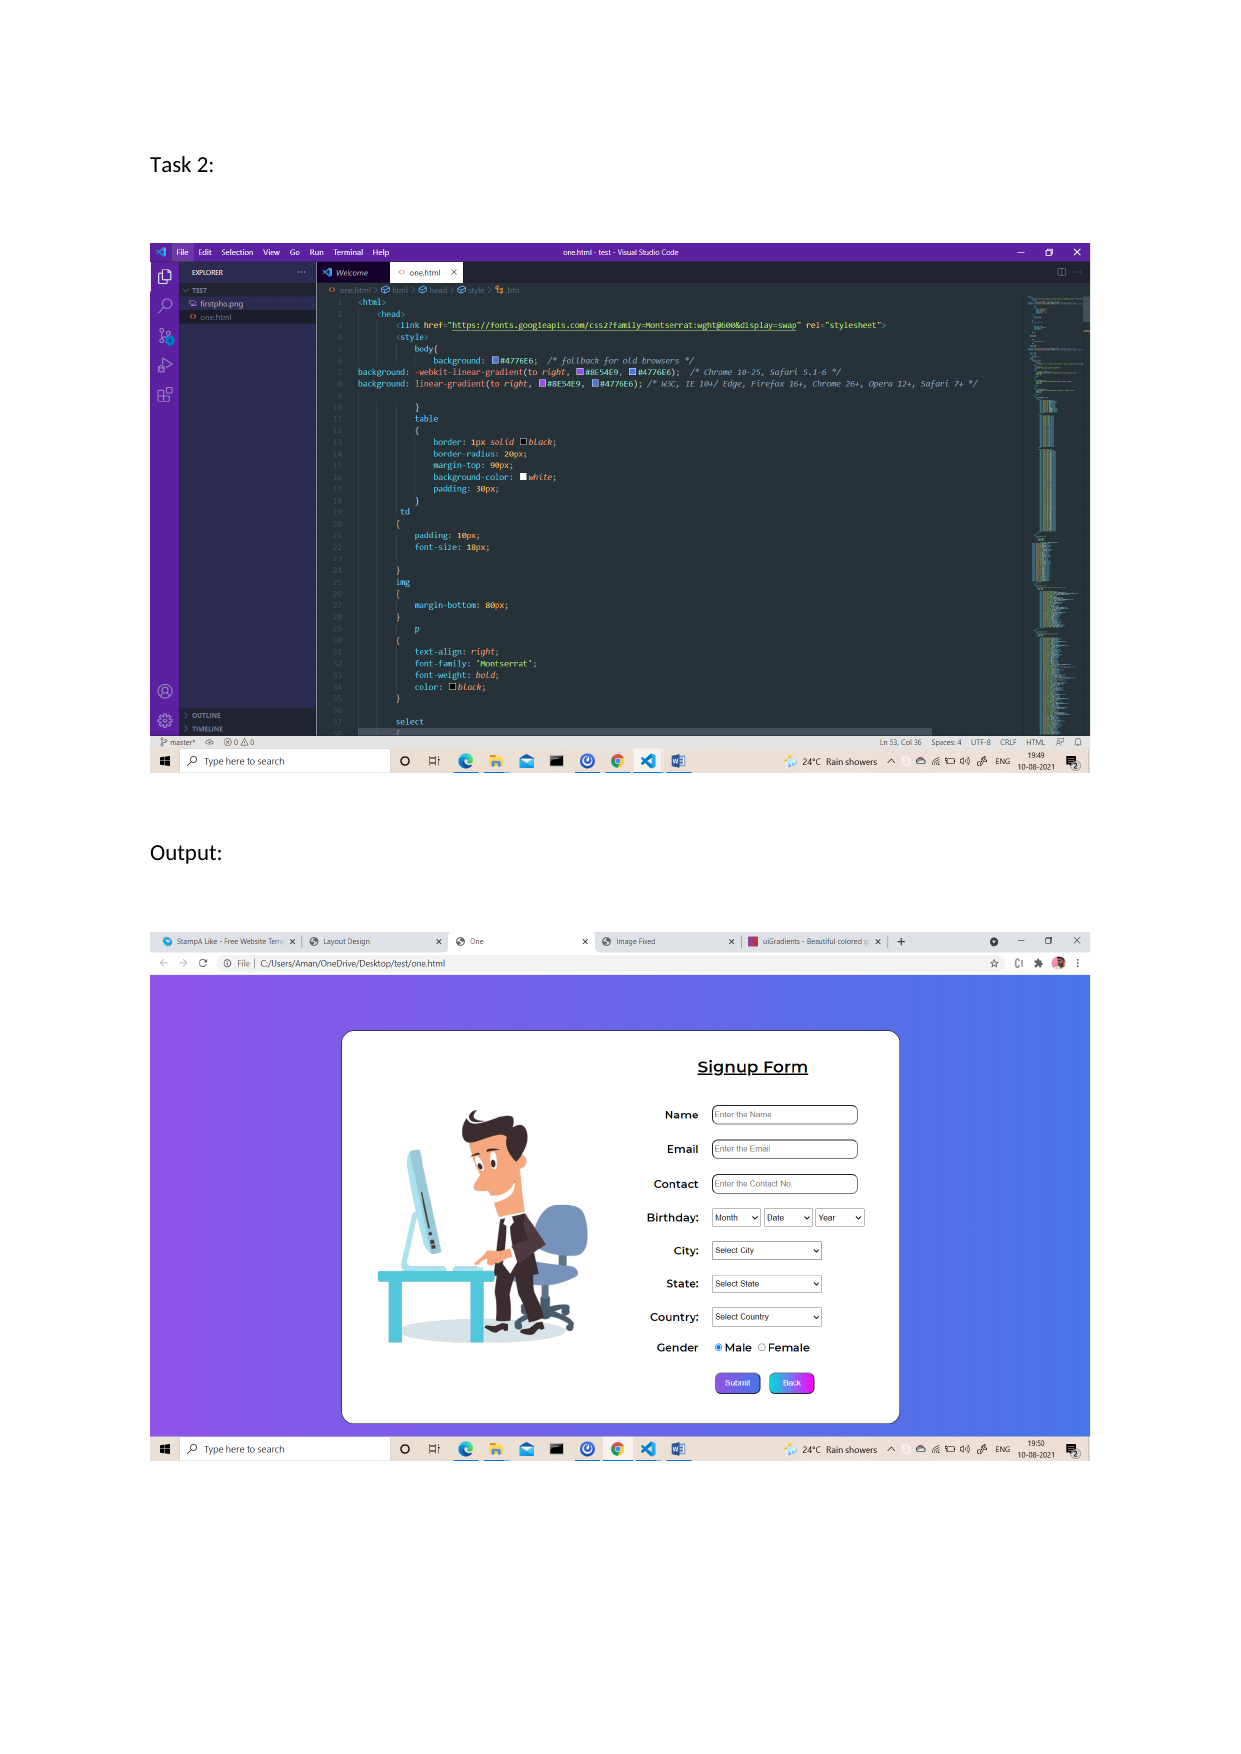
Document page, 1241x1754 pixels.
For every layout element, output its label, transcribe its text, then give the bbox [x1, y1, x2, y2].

text Task 2: [150, 150, 1090, 178]
picture [150, 243, 1091, 773]
text Output: [150, 838, 1090, 866]
picture [150, 932, 1091, 1461]
